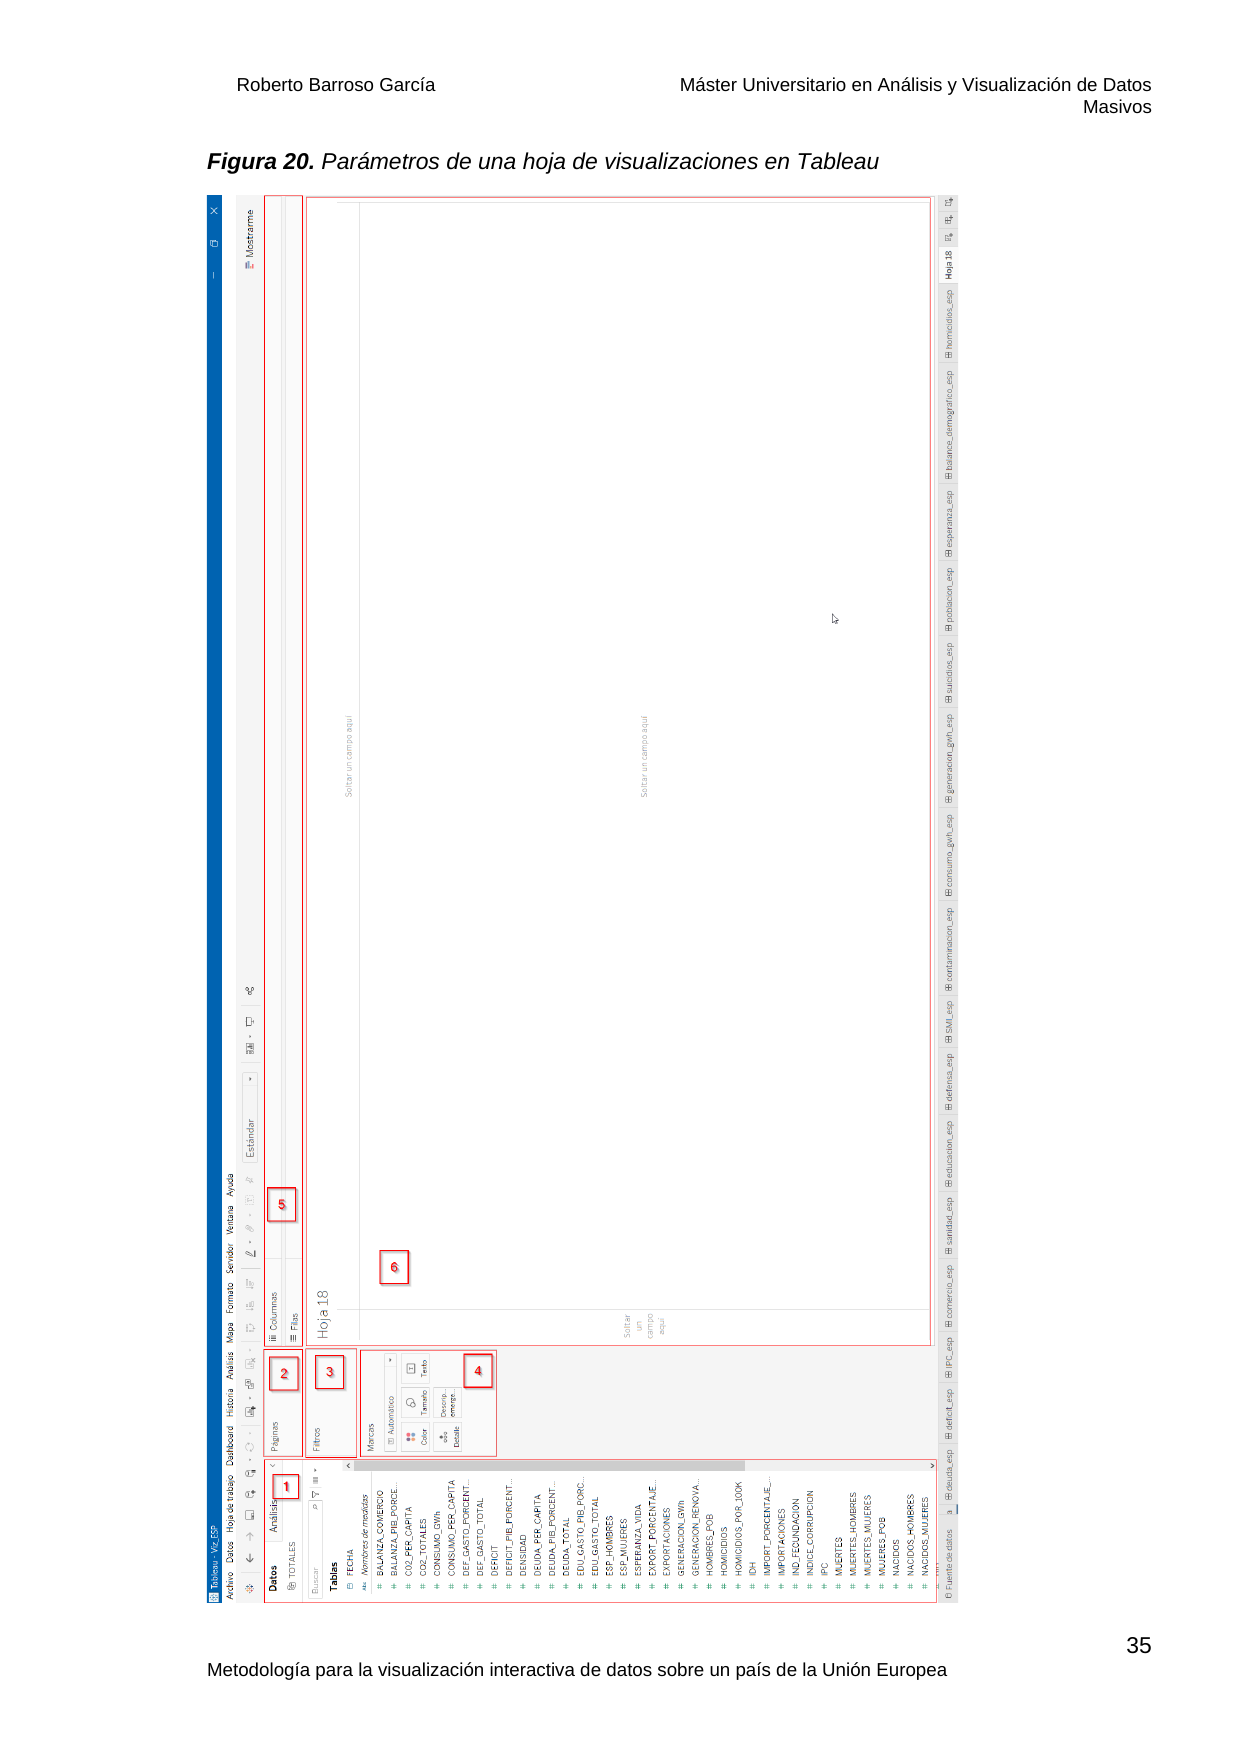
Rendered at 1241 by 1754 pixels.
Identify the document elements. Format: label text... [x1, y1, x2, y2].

picture [206, 195, 959, 1603]
text Figura 20. Parámetros de una hoja de visualizaciones en Tableau [207, 148, 1152, 174]
